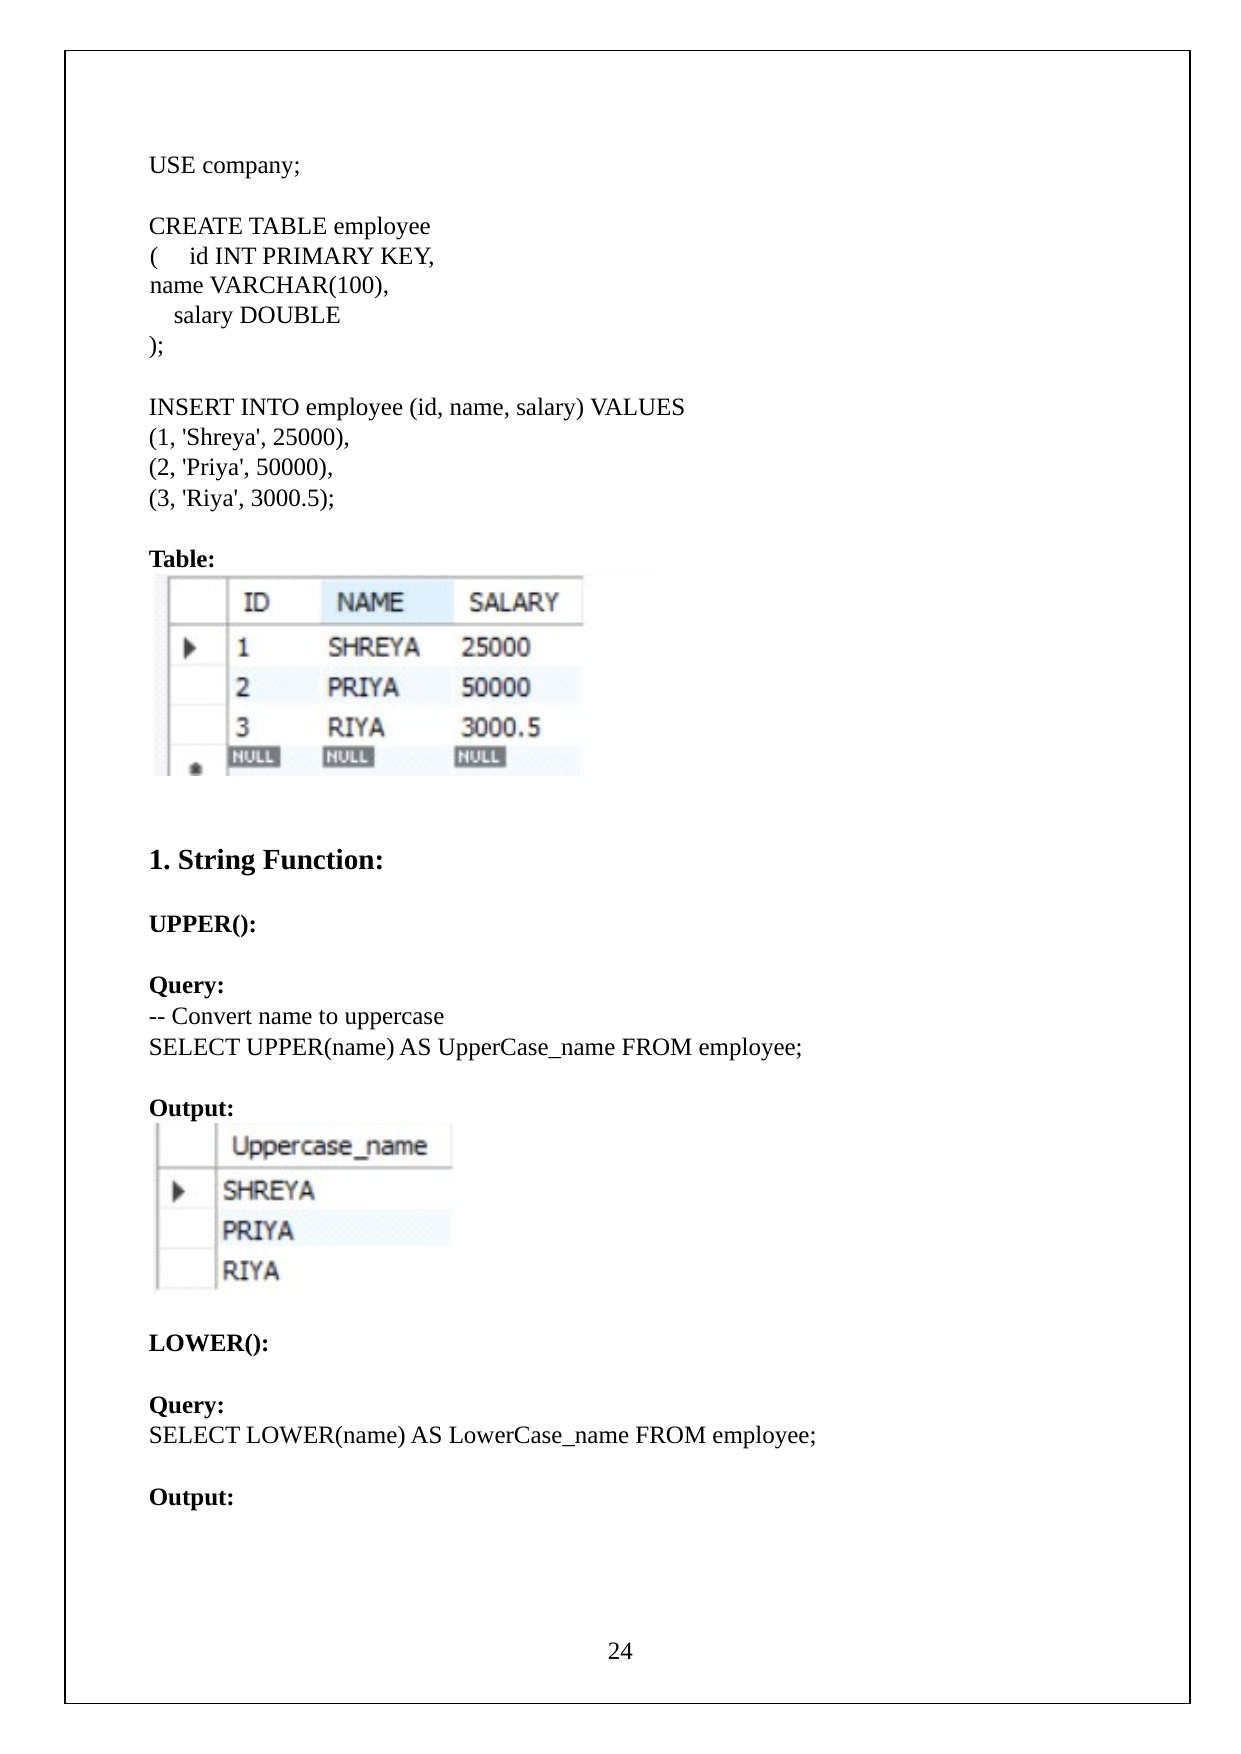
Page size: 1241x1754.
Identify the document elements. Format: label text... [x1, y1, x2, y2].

text (3, 'Riya', 3000.5); [148, 483, 1091, 511]
text Table: [148, 544, 1106, 573]
text Query: [148, 1390, 1106, 1418]
text -- Convert name to uppercase [148, 1001, 1091, 1030]
picture [153, 574, 655, 776]
text INSERT INTO employee (id, name, salary) VALUES [148, 392, 1091, 421]
text (1, 'Shreya', 25000), [148, 422, 1091, 451]
text LOWER(): [148, 1328, 1106, 1357]
text Output: [148, 1093, 1106, 1122]
text (2, 'Priya', 50000), [148, 452, 1091, 481]
picture [153, 1123, 467, 1295]
text Output: [148, 1482, 1106, 1511]
text SELECT UPPER(name) AS UpperCase_name FROM employee; [148, 1032, 1091, 1060]
text CREATE TABLE employee ( id INT PRIMARY KEY, name VARCHAR(100), [148, 211, 478, 299]
text 1. String Function: [148, 842, 1147, 875]
text ); [148, 330, 1091, 359]
text salary DOUBLE [148, 300, 1091, 329]
text SELECT LOWER(name) AS LowerCase_name FROM employee; [148, 1420, 1091, 1449]
text USE company; [148, 150, 1091, 179]
text Query: [148, 971, 1106, 999]
text UPPER(): [148, 909, 1106, 938]
